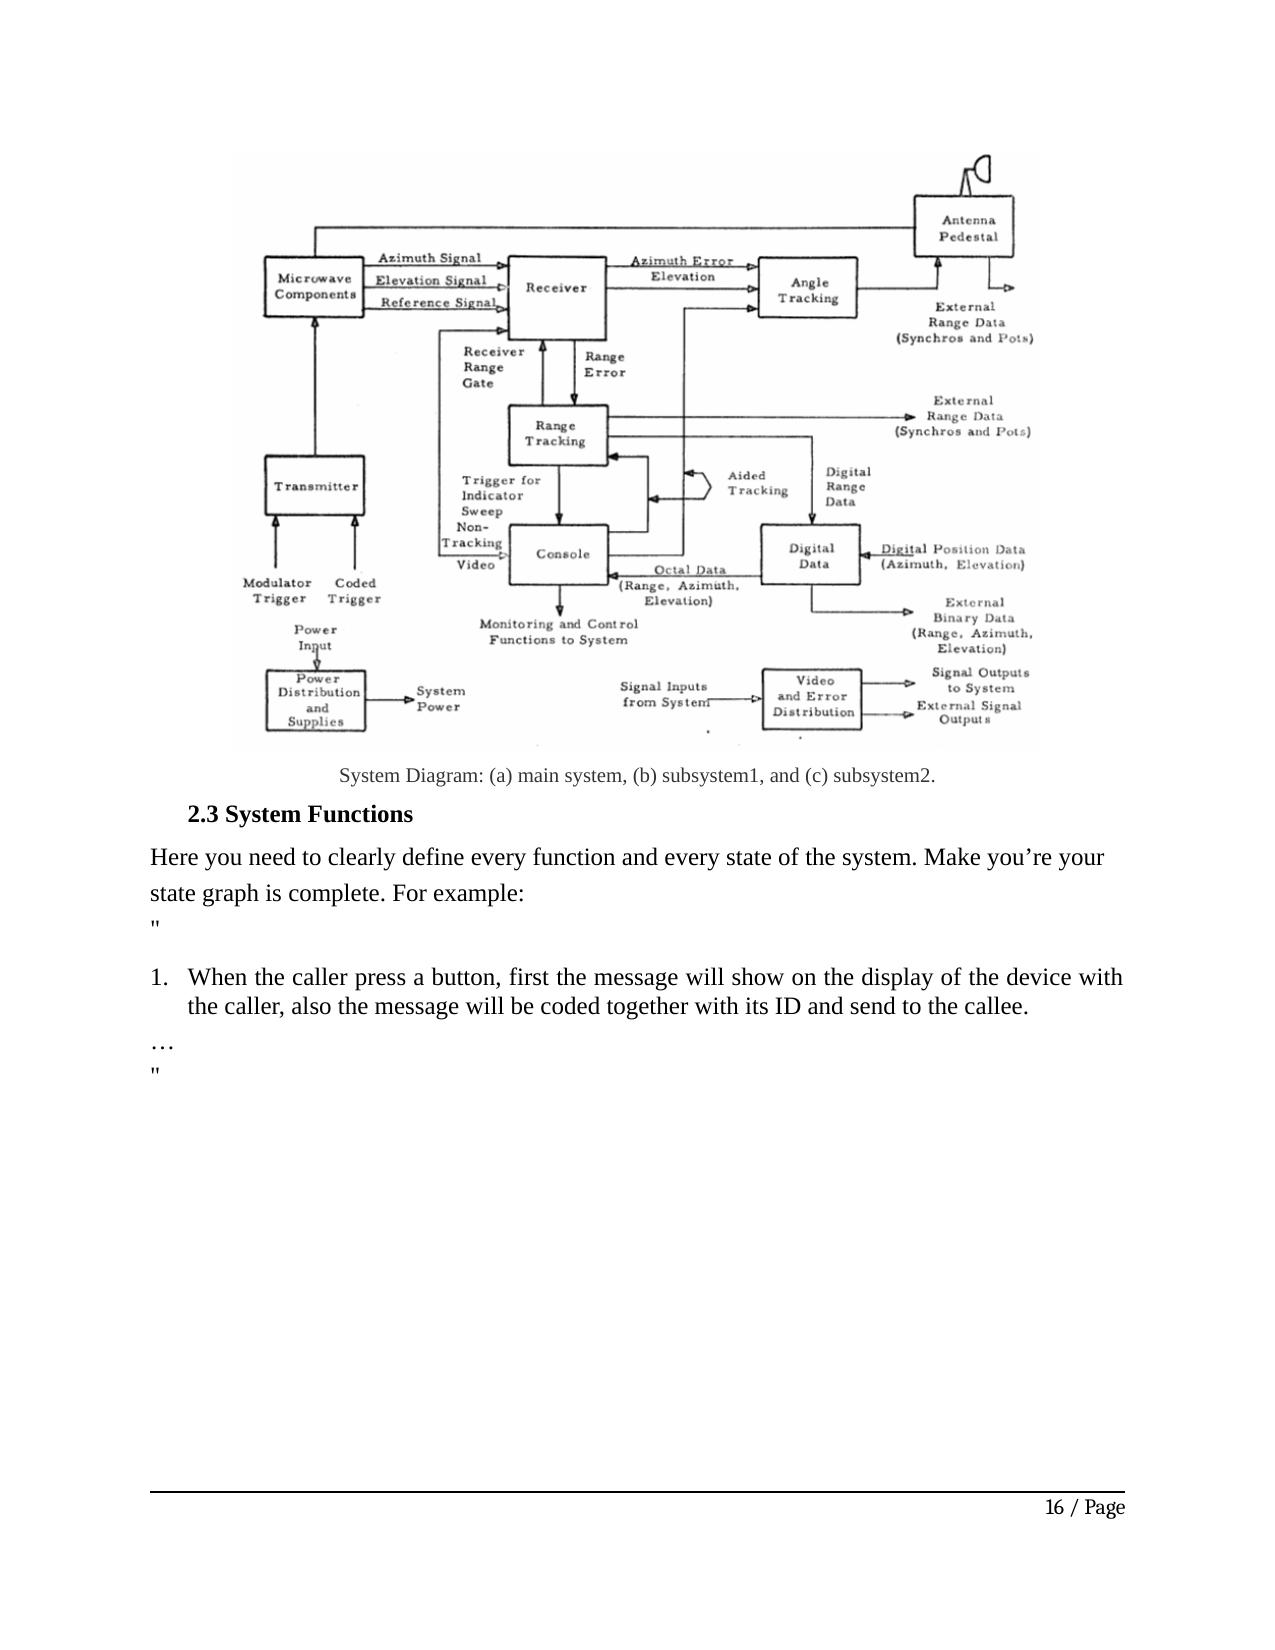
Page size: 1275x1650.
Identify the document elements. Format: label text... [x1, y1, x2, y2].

list When the caller press a button, first the message will show on the display of the device with the caller, also the message will be coded together with its ID and send to the callee. [150, 962, 1125, 1020]
text … [150, 1026, 1125, 1055]
picture [232, 150, 1043, 750]
text Here you need to clearly define every function and every state of the system. Make you’re your state graph is complete. For example: [150, 842, 1125, 907]
subtitle System Functions [187, 799, 1125, 828]
text " [150, 914, 1125, 943]
text " [150, 1061, 1125, 1090]
text System Diagram: (a) main system, (b) subsystem1, and (c) subsystem2. [150, 762, 1125, 787]
